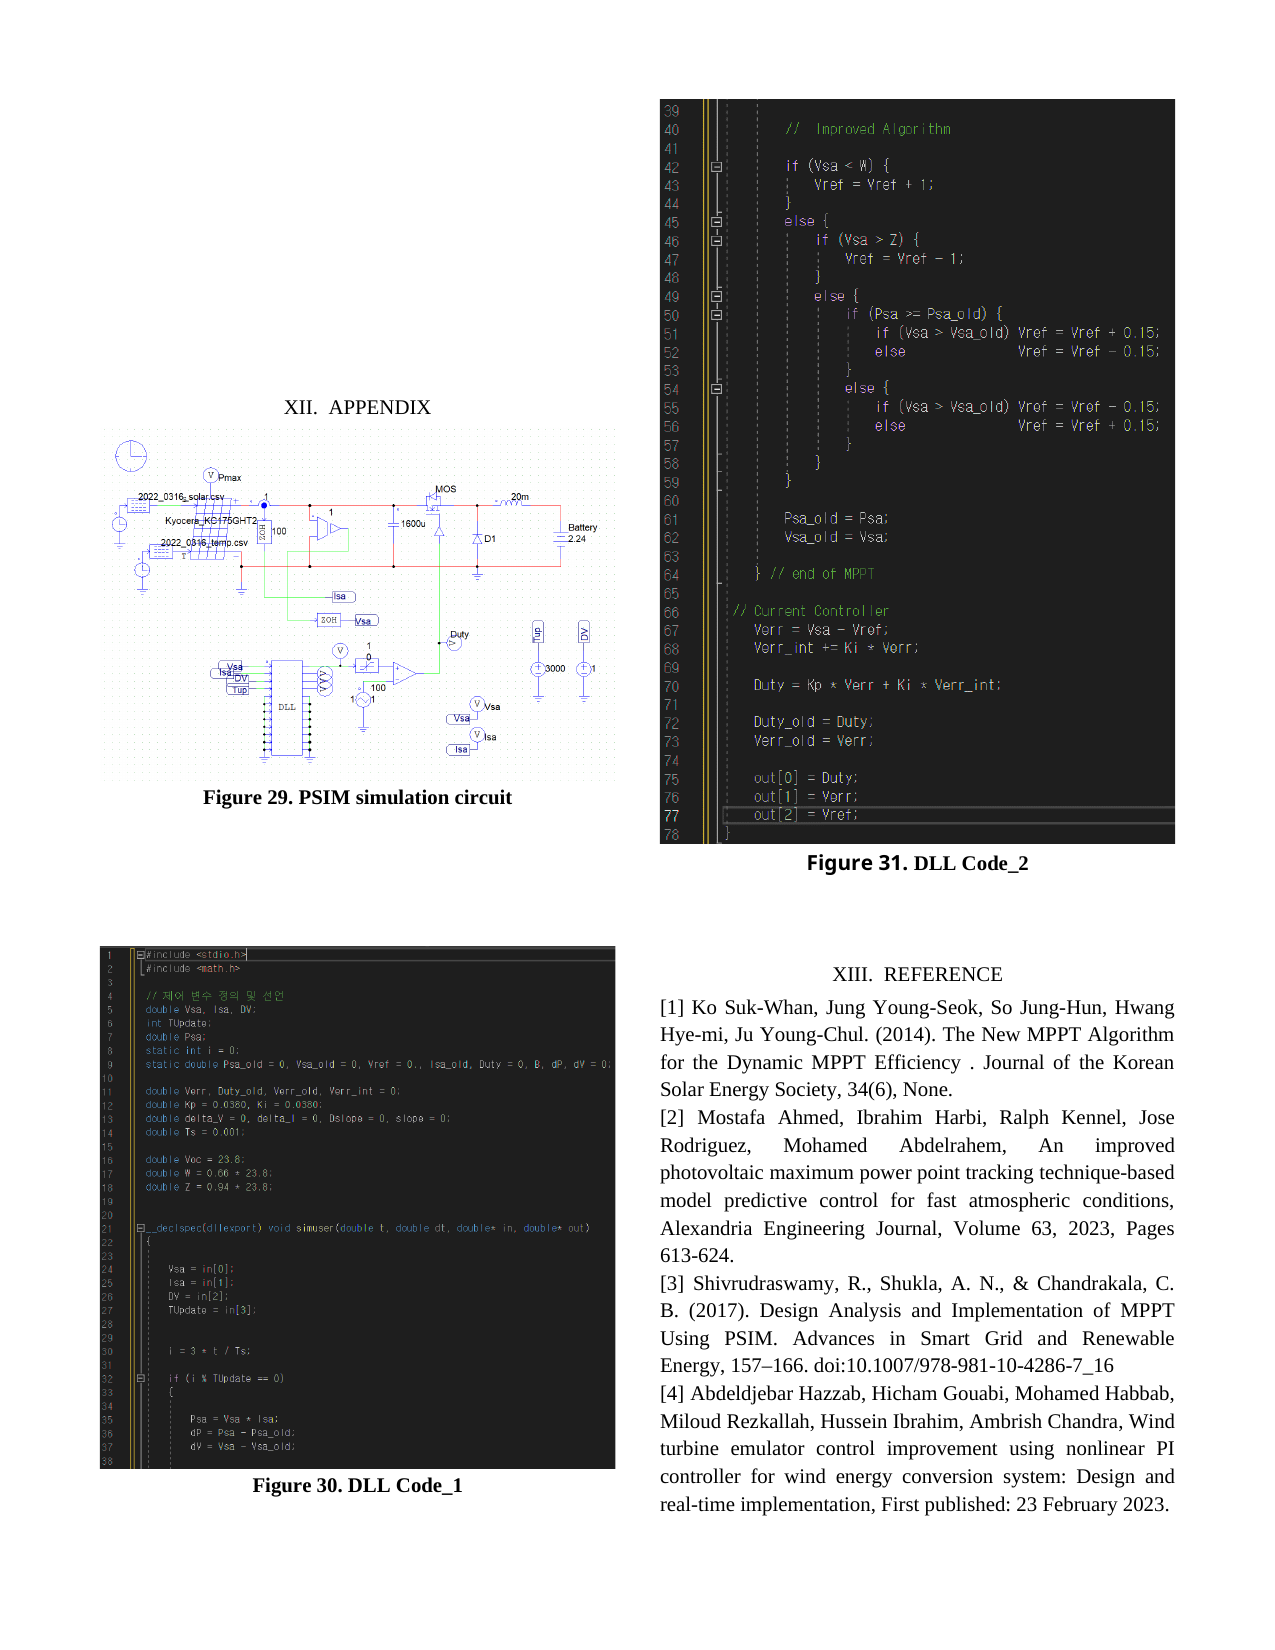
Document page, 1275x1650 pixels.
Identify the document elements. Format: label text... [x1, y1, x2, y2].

subtitle APPENDIX [100, 394, 615, 419]
text [4] Abdeldjebar Hazzab, Hicham Gouabi, Mohamed Habbab, Miloud Rezkallah, Hussein Ibrahim, Ambrish Chandra, Wind turbine emulator control improvement using nonlinear PI controller for wind energy conversion system: Design and real-time implementation, First published: 23 February 2023. [660, 1381, 1175, 1516]
picture [99, 946, 616, 1469]
text [3] Shivrudraswamy, R., Shukla, A. N., & Chandrakala, C. B. (2017). Design Analysis and Implementation of MPPT Using PSIM. Advances in Smart Grid and Renewable Energy, 157–166. doi:10.1007/978-981-10-4286-7_16 [660, 1271, 1175, 1377]
text Figure 30. DLL Code_1 [100, 1473, 615, 1497]
text [1] Ko Suk-Whan, Jung Young-Seok, So Jung-Hun, Hwang Hye-mi, Ju Young-Chul. (2014). The New MPPT Algorithm for the Dynamic MPPT Efficiency . Journal of the Korean Solar Energy Society, 34(6), None. [660, 994, 1175, 1101]
text [2] Mostafa Ahmed, Ibrahim Harbi, Ralph Kennel, Jose Rodriguez, Mohamed Abdelrahem, An improved photovoltaic maximum power point tracking technique-based model predictive control for fast atmospheric conditions, Alexandria Engineering Journal, Volume 63, 2023, Pages 613-624. [660, 1105, 1175, 1267]
picture [99, 427, 616, 781]
picture [659, 99, 1176, 844]
subtitle REFERENCE [660, 962, 1175, 986]
text Figure 29. PSIM simulation circuit [100, 785, 615, 809]
